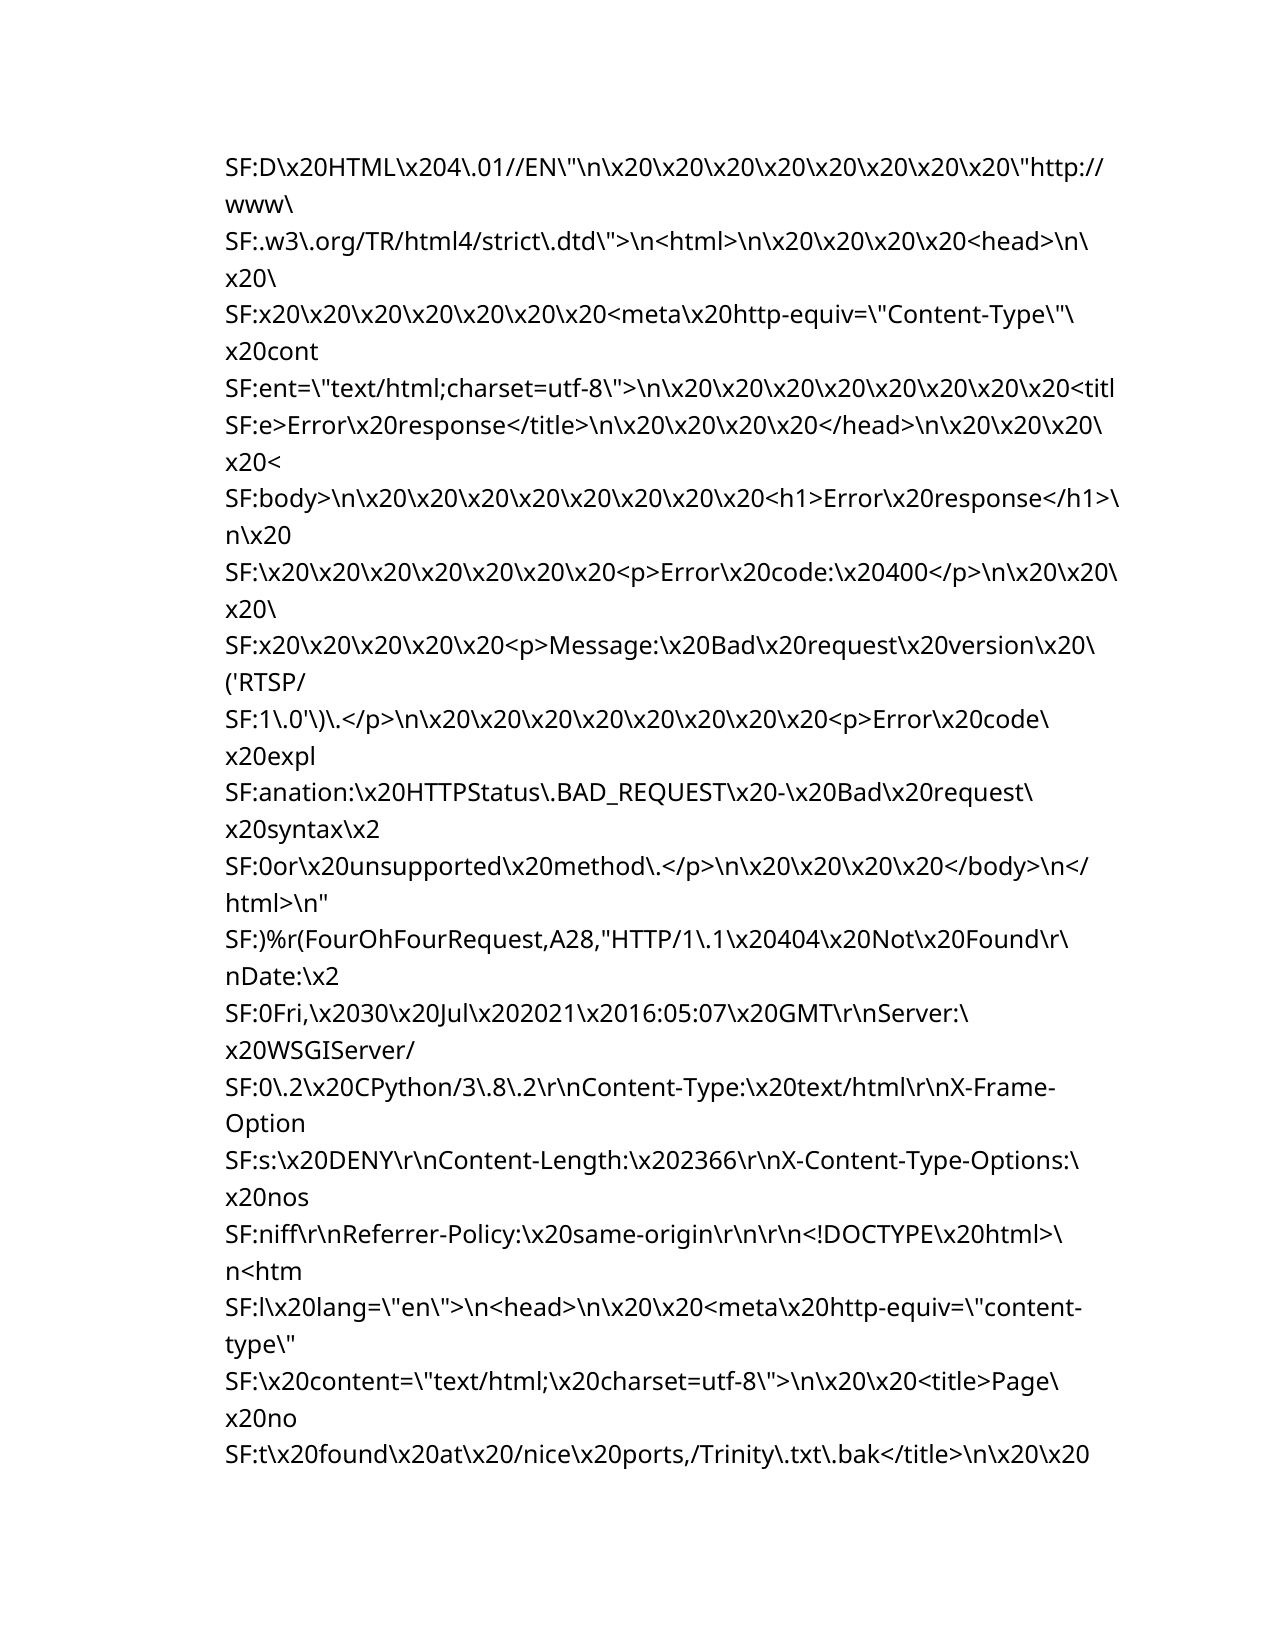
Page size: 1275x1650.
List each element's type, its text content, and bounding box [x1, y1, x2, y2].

list SF:x20\x20\x20\x20\x20<p>Message:\x20Bad\x20request\x20version\x20\('RTSP/ [225, 628, 1125, 699]
list SF:)%r(FourOhFourRequest,A28,"HTTP/1\.1\x20404\x20Not\x20Found\r\nDate:\x2 [225, 922, 1125, 993]
list SF:\x20content=\"text/html;\x20charset=utf-8\">\n\x20\x20<title>Page\x20no [225, 1363, 1125, 1434]
list SF:0or\x20unsupported\x20method\.</p>\n\x20\x20\x20\x20</body>\n</html>\n" [225, 849, 1125, 919]
list SF:body>\n\x20\x20\x20\x20\x20\x20\x20\x20<h1>Error\x20response</h1>\n\x20 [225, 481, 1125, 552]
list SF:niff\r\nReferrer-Policy:\x20same-origin\r\n\r\n<!DOCTYPE\x20html>\n<htm [225, 1216, 1125, 1287]
list SF:t\x20found\x20at\x20/nice\x20ports,/Trinity\.txt\.bak</title>\n\x20\x20 [225, 1437, 1125, 1471]
list SF:0Fri,\x2030\x20Jul\x202021\x2016:05:07\x20GMT\r\nServer:\x20WSGIServer/ [225, 996, 1125, 1067]
list SF:anation:\x20HTTPStatus\.BAD_REQUEST\x20-\x20Bad\x20request\x20syntax\x2 [225, 775, 1125, 846]
list SF:\x20\x20\x20\x20\x20\x20\x20<p>Error\x20code:\x20400</p>\n\x20\x20\x20\ [225, 554, 1125, 625]
list SF:D\x20HTML\x204\.01//EN\"\n\x20\x20\x20\x20\x20\x20\x20\x20\"http://www\ [225, 150, 1125, 221]
list SF:0\.2\x20CPython/3\.8\.2\r\nContent-Type:\x20text/html\r\nX-Frame-Option [225, 1069, 1125, 1140]
list SF:l\x20lang=\"en\">\n<head>\n\x20\x20<meta\x20http-equiv=\"content-type\" [225, 1290, 1125, 1361]
list SF:1\.0'\)\.</p>\n\x20\x20\x20\x20\x20\x20\x20\x20<p>Error\x20code\x20expl [225, 702, 1125, 772]
list SF:ent=\"text/html;charset=utf-8\">\n\x20\x20\x20\x20\x20\x20\x20\x20<titl [225, 371, 1125, 405]
list SF:s:\x20DENY\r\nContent-Length:\x202366\r\nX-Content-Type-Options:\x20nos [225, 1143, 1125, 1214]
list SF:e>Error\x20response</title>\n\x20\x20\x20\x20</head>\n\x20\x20\x20\x20< [225, 407, 1125, 478]
list SF:x20\x20\x20\x20\x20\x20\x20<meta\x20http-equiv=\"Content-Type\"\x20cont [225, 297, 1125, 368]
list SF:.w3\.org/TR/html4/strict\.dtd\">\n<html>\n\x20\x20\x20\x20<head>\n\x20\ [225, 223, 1125, 294]
